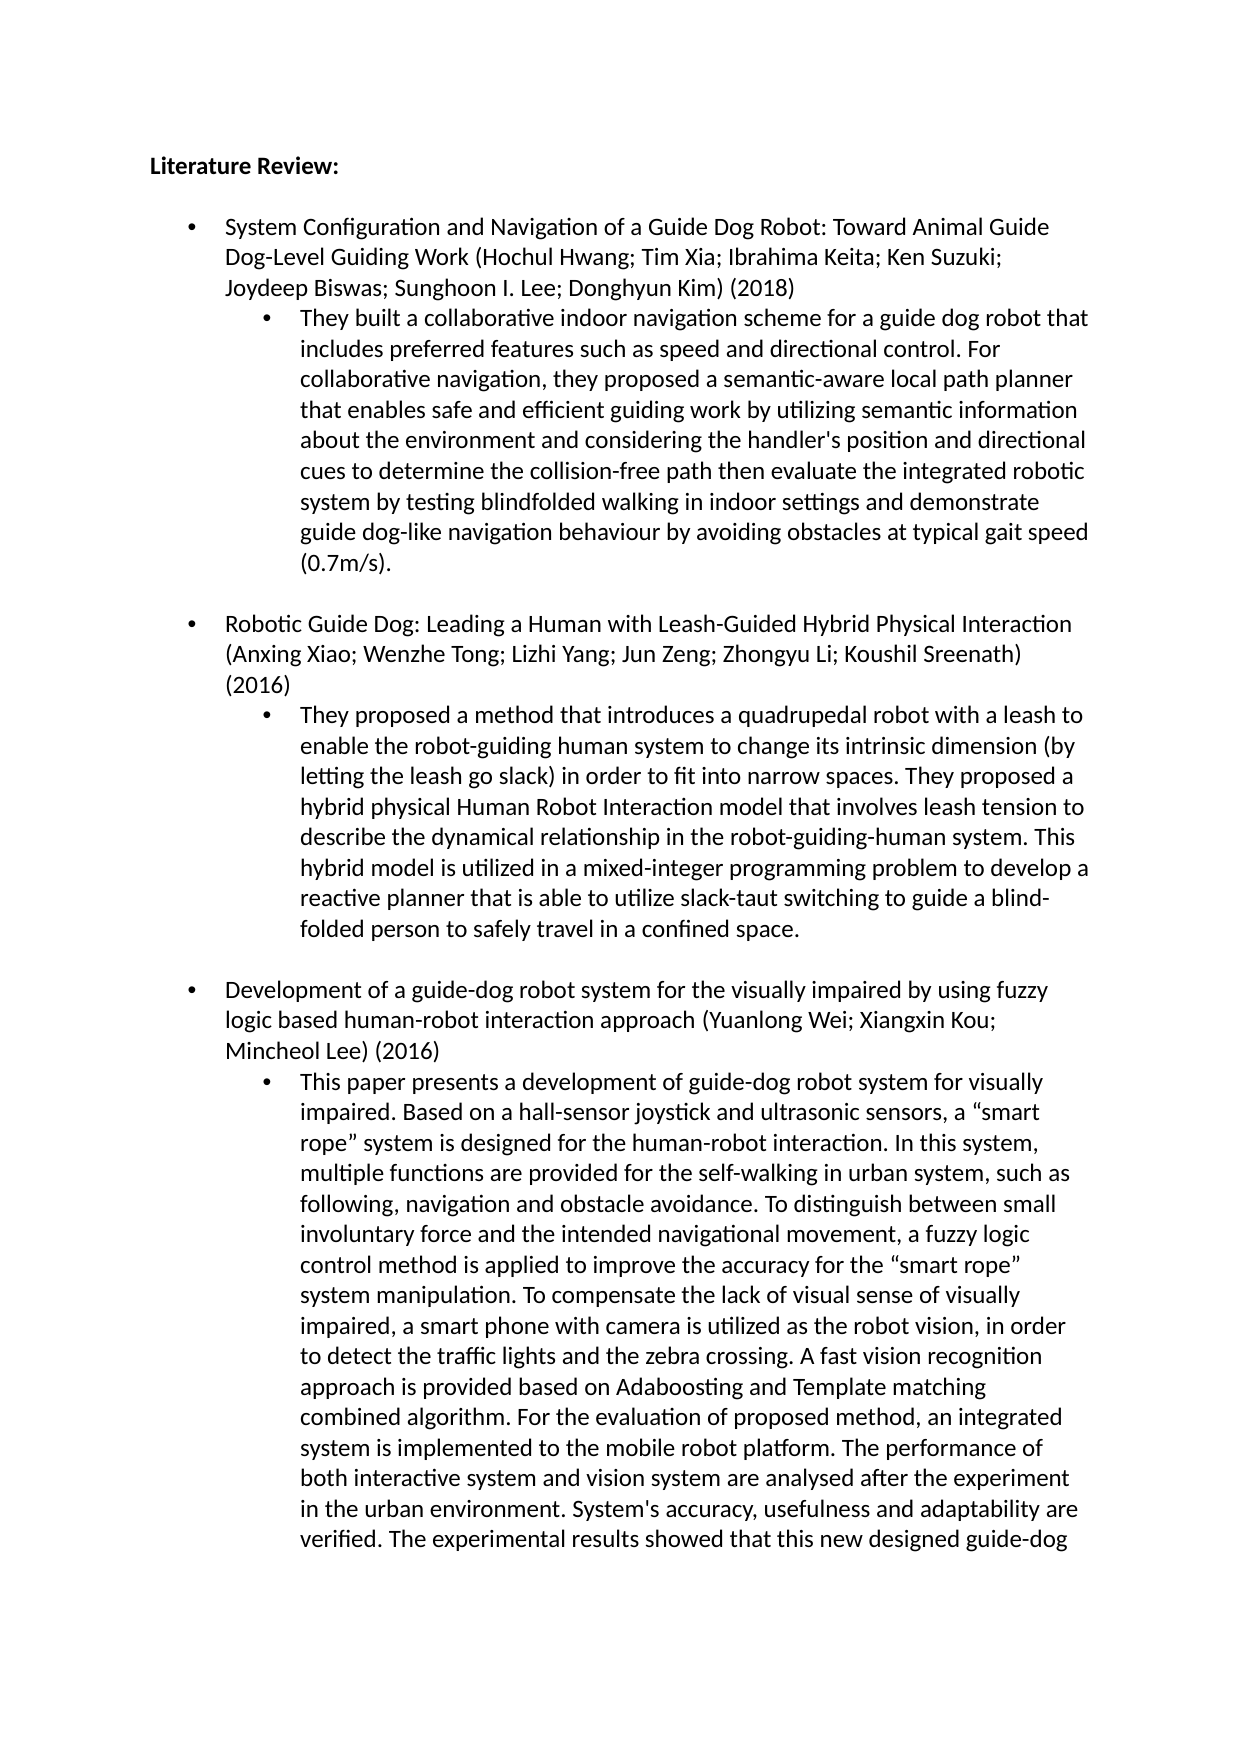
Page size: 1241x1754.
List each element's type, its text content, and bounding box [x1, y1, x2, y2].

list Robotic Guide Dog: Leading a Human with Leash-Guided Hybrid Physical Interaction (Anxing Xiao; Wenzhe Tong; Lizhi Yang; Jun Zeng; Zhongyu Li; Koushil Sreenath) (2016) [187, 608, 1090, 699]
text Literature Review: [150, 150, 1090, 181]
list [262, 1066, 1090, 1554]
list They built a collaborative indoor navigation scheme for a guide dog robot that includes preferred features such as speed and directional control. For collaborative navigation, they proposed a semantic-aware local path planner that enables safe and efficient guiding work by utilizing semantic information about the environment and considering the handler's position and directional cues to determine the collision-free path then evaluate the integrated robotic system by testing blindfolded walking in indoor settings and demonstrate guide dog-like navigation behaviour by avoiding obstacles at typical gait speed (0.7m/s). [262, 303, 1090, 577]
list System Configuration and Navigation of a Guide Dog Robot: Toward Animal Guide Dog-Level Guiding Work (Hochul Hwang; Tim Xia; Ibrahima Keita; Ken Suzuki; Joydeep Biswas; Sunghoon I. Lee; Donghyun Kim) (2018) [187, 211, 1090, 303]
list Development of a guide-dog robot system for the visually impaired by using fuzzy logic based human-robot interaction approach (Yuanlong Wei; Xiangxin Kou; Mincheol Lee) (2016) [187, 974, 1090, 1066]
list They proposed a method that introduces a quadrupedal robot with a leash to enable the robot-guiding human system to change its intrinsic dimension (by letting the leash go slack) in order to fit into narrow spaces. They proposed a hybrid physical Human Robot Interaction model that involves leash tension to describe the dynamical relationship in the robot-guiding-human system. This hybrid model is utilized in a mixed-integer programming problem to develop a reactive planner that is able to utilize slack-taut switching to guide a blind-folded person to safely travel in a confined space. [262, 699, 1090, 943]
